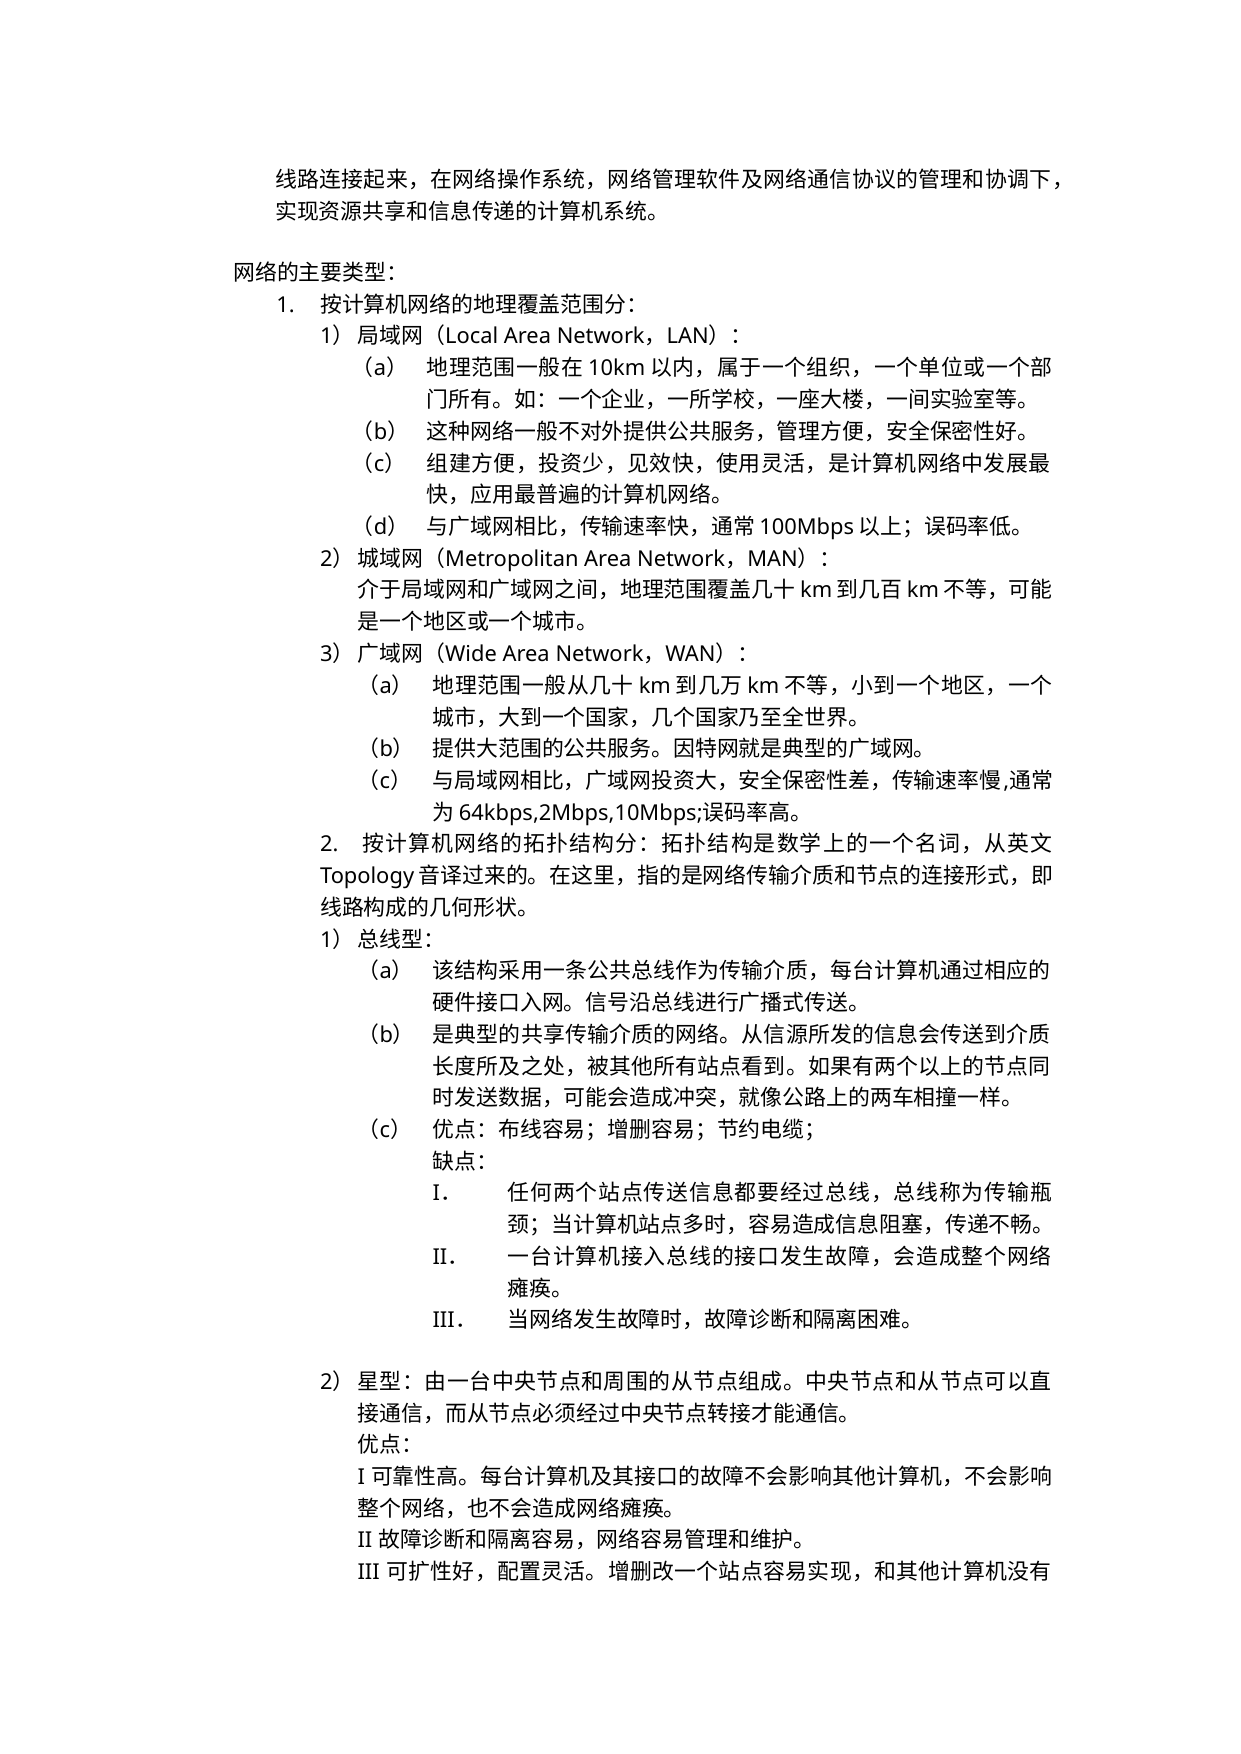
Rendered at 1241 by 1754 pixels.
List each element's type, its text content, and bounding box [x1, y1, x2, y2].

list 这种网络一般不对外提供公共服务，管理方便，安全保密性好。 [352, 414, 1053, 446]
list 局域网（Local Area Network，LAN）： [320, 318, 1053, 350]
list 城域网（Metropolitan Area Network，MAN）： [320, 541, 1053, 572]
list 地理范围一般从几十km到几万km不等，小到一个地区，一个城市，大到一个国家，几个国家乃至全世界。 [357, 668, 1053, 731]
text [357, 1554, 1053, 1586]
list 星型：由一台中央节点和周围的从节点组成。中央节点和从节点可以直接通信，而从节点必须经过中央节点转接才能通信。 [320, 1364, 1053, 1427]
list 提供大范围的公共服务。因特网就是典型的广域网。 [357, 731, 1053, 763]
text I 可靠性高。每台计算机及其接口的故障不会影响其他计算机，不会影响整个网络，也不会造成网络瘫痪。 [357, 1459, 1053, 1522]
list 是典型的共享传输介质的网络。从信源所发的信息会传送到介质长度所及之处，被其他所有站点看到。如果有两个以上的节点同时发送数据，可能会造成冲突，就像公路上的两车相撞一样。 [357, 1017, 1053, 1112]
list 该结构采用一条公共总线作为传输介质，每台计算机通过相应的硬件接口入网。信号沿总线进行广播式传送。 [357, 953, 1053, 1017]
list 按计算机网络的地理覆盖范围分： [276, 287, 1053, 318]
list 广域网（Wide Area Network，WAN）： [320, 636, 1053, 668]
text 网络的主要类型： [187, 255, 1053, 287]
list 当网络发生故障时，故障诊断和隔离困难。 [432, 1302, 1053, 1334]
list 一台计算机接入总线的接口发生故障，会造成整个网络瘫痪。 [432, 1239, 1053, 1302]
list 按计算机网络的拓扑结构分：拓扑结构是数学上的一个名词，从英文Topology音译过来的。在这里，指的是网络传输介质和节点的连接形式，即线路构成的几何形状。 [320, 826, 1053, 922]
list 任何两个站点传送信息都要经过总线，总线称为传输瓶颈；当计算机站点多时，容易造成信息阻塞，传递不畅。 [432, 1175, 1053, 1239]
list 优点：布线容易；增删容易；节约电缆； [357, 1112, 1053, 1144]
list 总线型： [320, 922, 1053, 953]
list 与广域网相比，传输速率快，通常100Mbps以上；误码率低。 [352, 509, 1053, 541]
list 组建方便，投资少，见效快，使用灵活，是计算机网络中发展最快，应用最普遍的计算机网络。 [352, 446, 1053, 509]
text 优点： [357, 1427, 1053, 1459]
text 缺点： [432, 1144, 1053, 1175]
list 地理范围一般在10km以内，属于一个组织，一个单位或一个部门所有。如：一个企业，一所学校，一座大楼，一间实验室等。 [352, 350, 1053, 414]
list 与局域网相比，广域网投资大，安全保密性差，传输速率慢,通常为64kbps,2Mbps,10Mbps;误码率高。 [357, 763, 1053, 826]
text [187, 162, 1053, 225]
text 介于局域网和广域网之间，地理范围覆盖几十km到几百km不等，可能是一个地区或一个城市。 [357, 572, 1053, 636]
text II 故障诊断和隔离容易，网络容易管理和维护。 [357, 1522, 1053, 1554]
